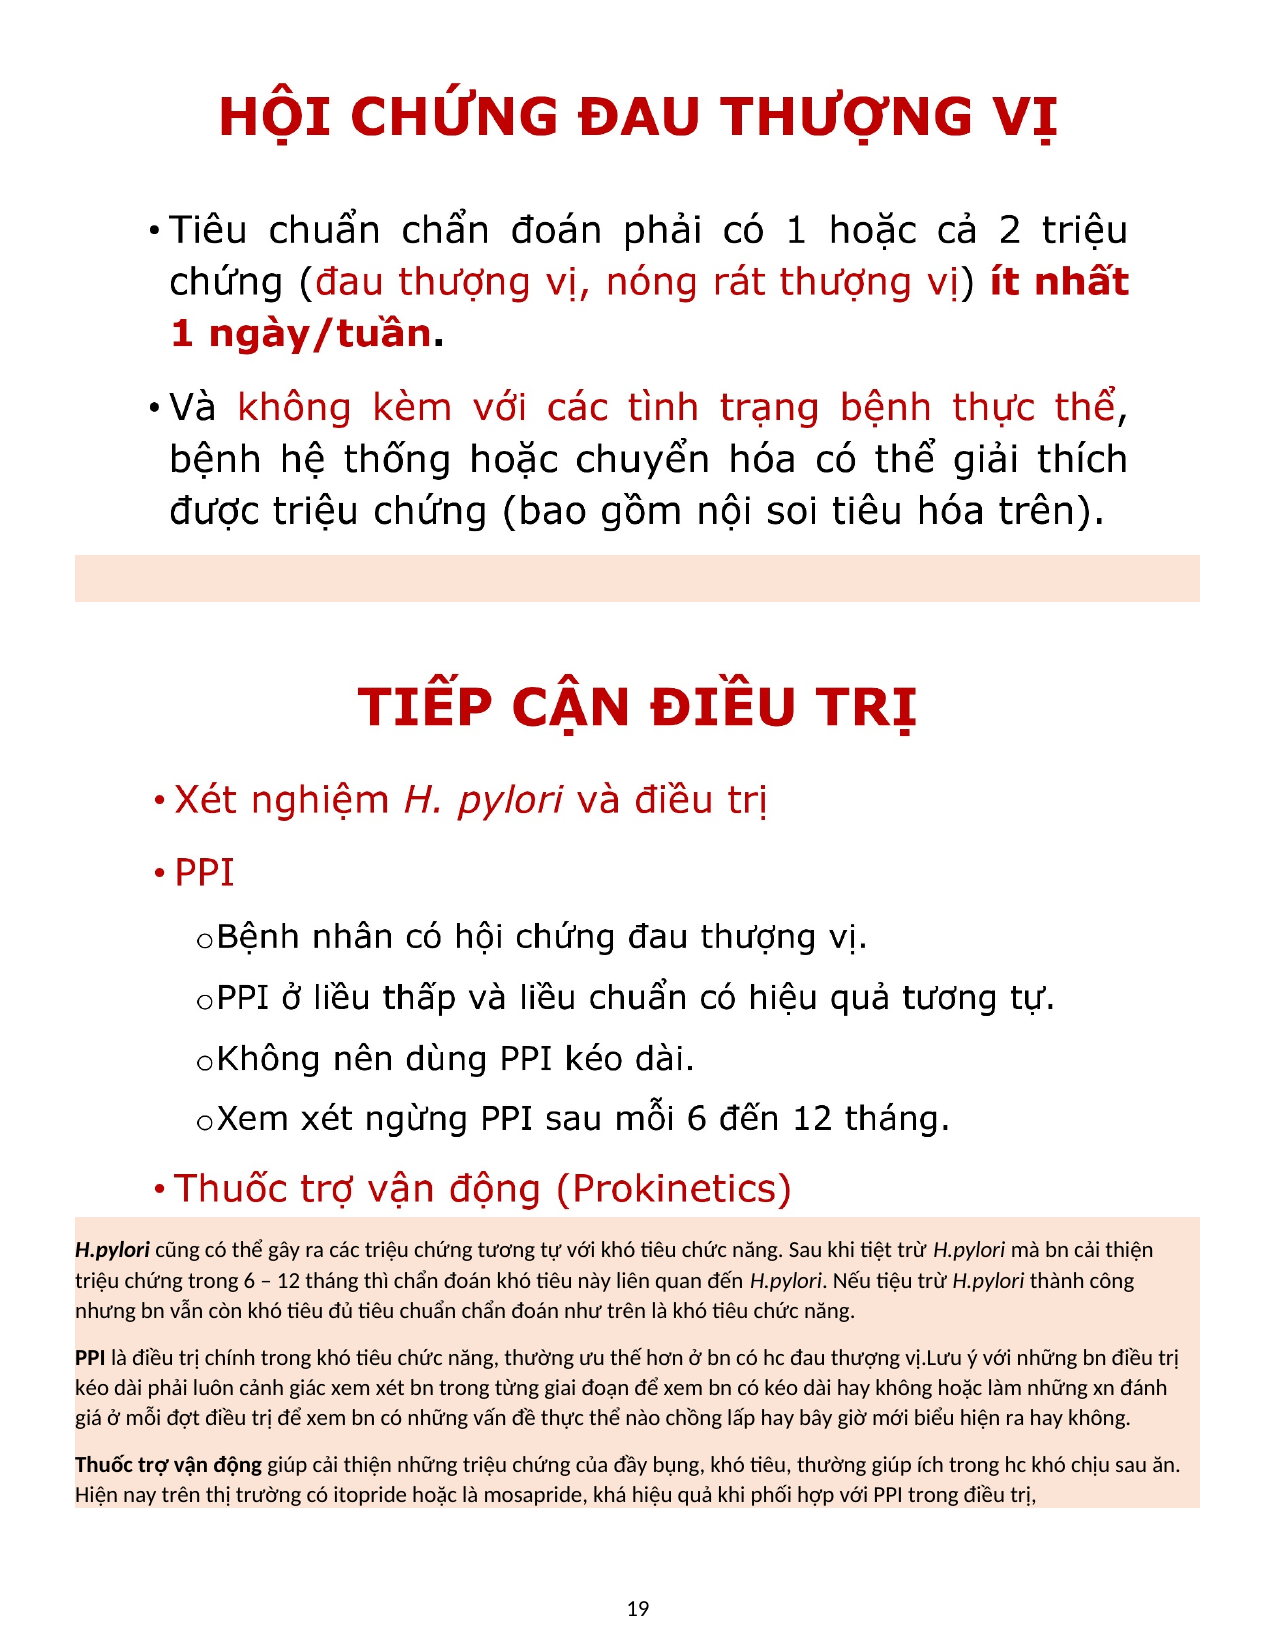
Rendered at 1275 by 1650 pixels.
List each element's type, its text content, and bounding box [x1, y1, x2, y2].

picture [75, 75, 1200, 555]
text PPI là điều trị chính trong khó tiêu chức năng, thường ưu thế hơn ở bn có hc đau thượng vị.Lưu ý với những bn điều trị kéo dài phải luôn cảnh giác xem xét bn trong từng giai đoạn để xem bn có kéo dài hay không hoặc làm những xn đánh giá ở mỗi đợt điều trị để xem bn có những vấn đề thực thể nào chồng lấp hay bây giờ mới biểu hiện ra hay không. [75, 1343, 1200, 1431]
text H.pylori cũng có thể gây ra các triệu chứng tương tự với khó tiêu chức năng. Sau khi tiệt trừ H.pylori mà bn cải thiện triệu chứng trong 6 – 12 tháng thì chẩn đoán khó tiêu này liên quan đến H.pylori. Nếu tiệu trừ H.pylori thành công nhưng bn vẫn còn khó tiêu đủ tiêu chuẩn chẩn đoán như trên là khó tiêu chức năng. [75, 1236, 1200, 1324]
text Thuốc trợ vận động giúp cải thiện những triệu chứng của đầy bụng, khó tiêu, thường giúp ích trong hc khó chịu sau ăn. Hiện nay trên thị trường có itopride hoặc là mosapride, khá hiệu quả khi phối hợp với PPI trong điều trị, [75, 1450, 1200, 1508]
picture [75, 667, 1200, 1217]
